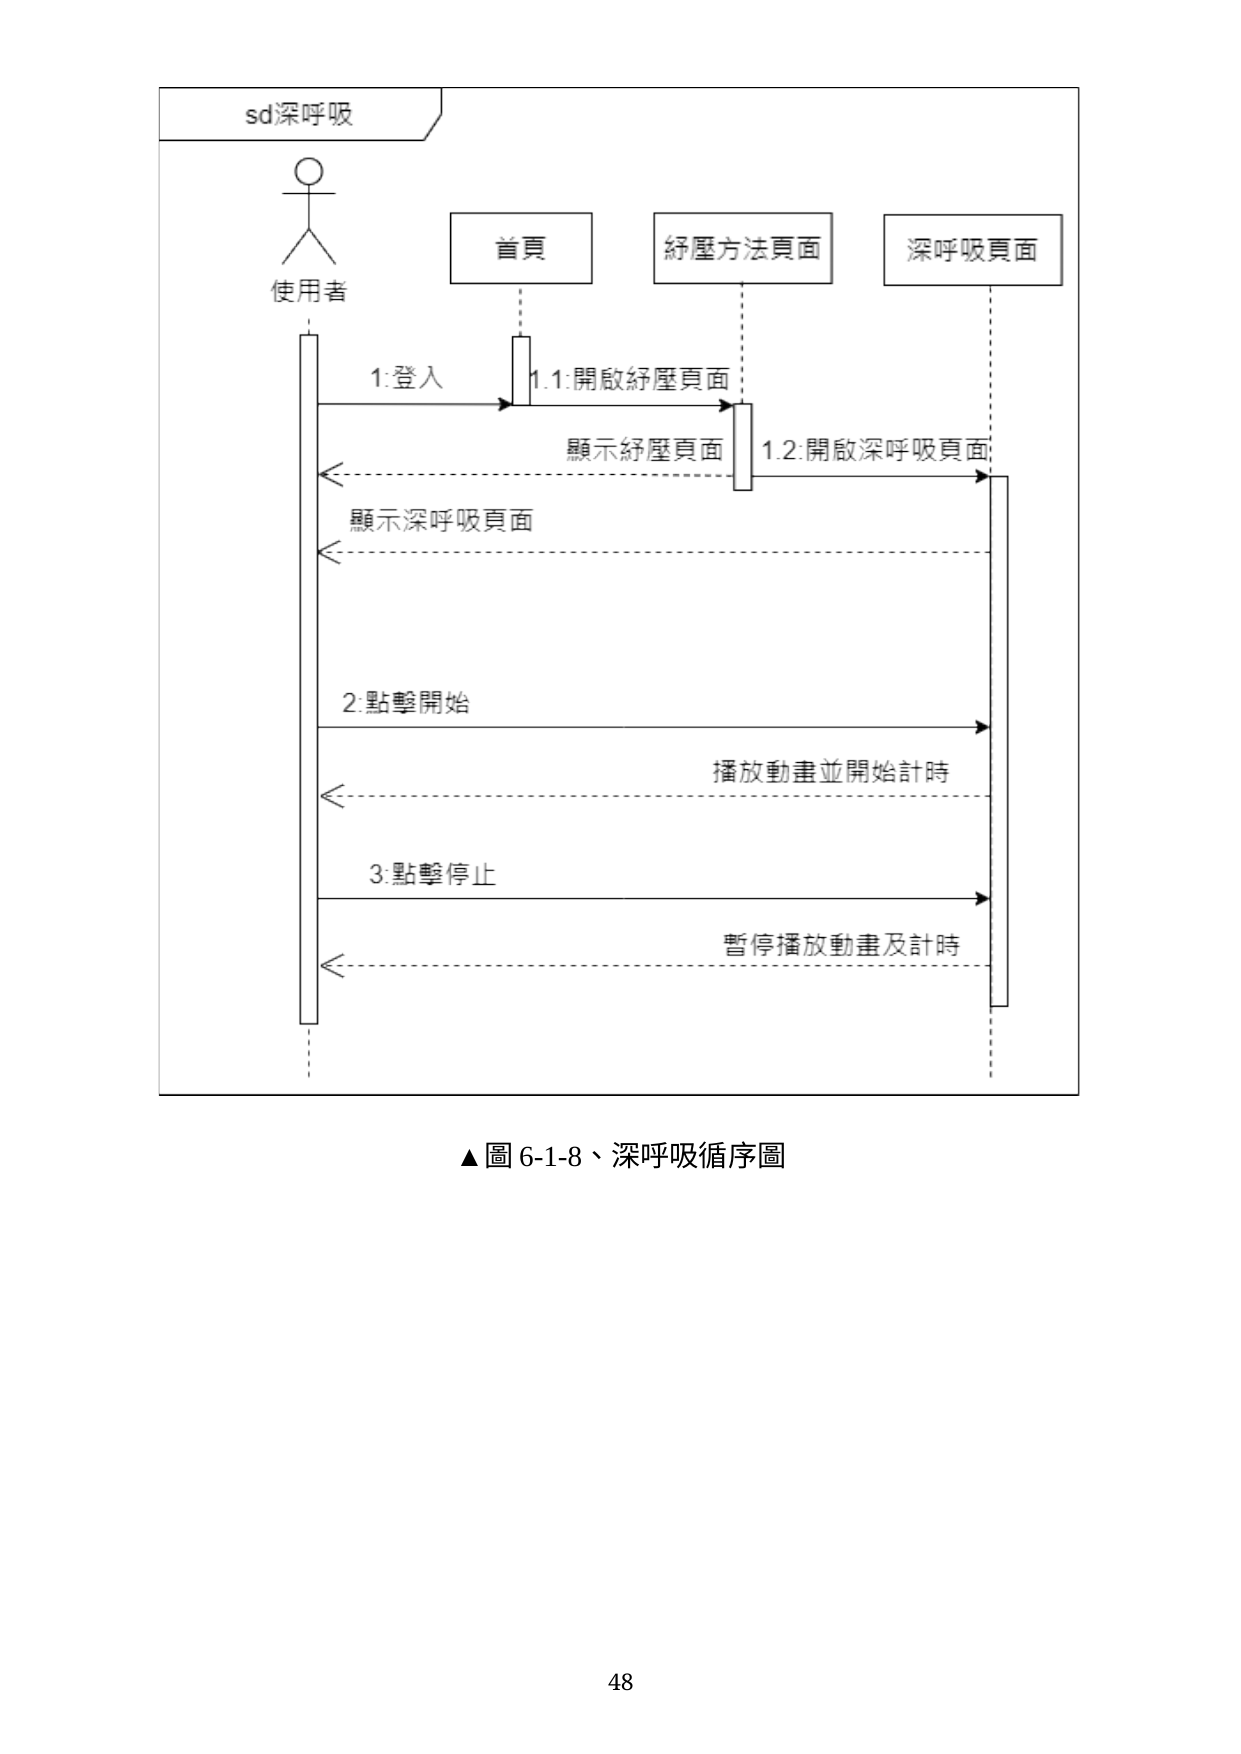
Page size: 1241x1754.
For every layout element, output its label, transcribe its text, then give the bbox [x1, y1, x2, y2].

picture [158, 87, 1080, 1096]
text ▲圖6-1-8、深呼吸循序圖 [90, 1132, 1151, 1175]
